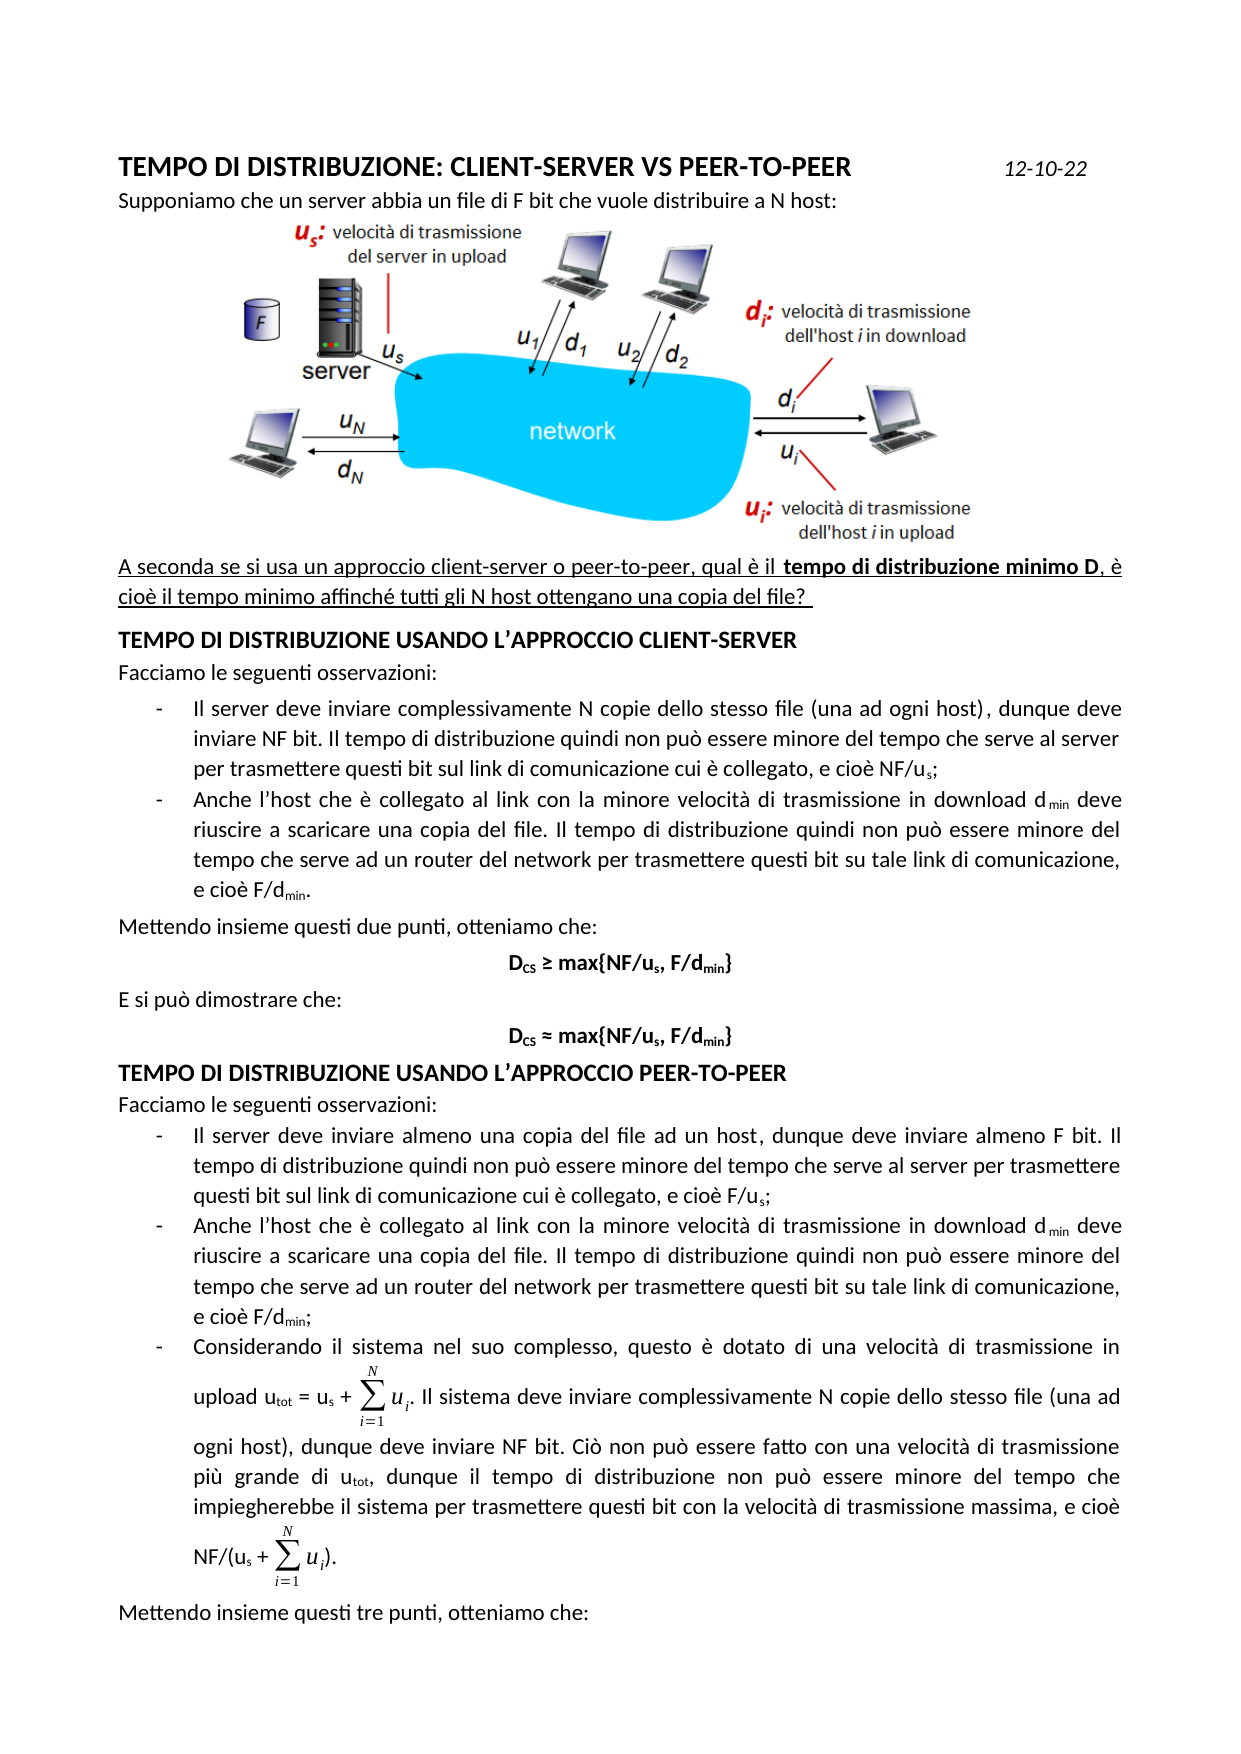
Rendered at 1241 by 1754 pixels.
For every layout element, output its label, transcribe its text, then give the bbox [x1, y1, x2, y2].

text TEMPO DI DISTRIBUZIONE USANDO L’APPROCCIO CLIENT-SERVER [118, 625, 1122, 655]
text TEMPO DI DISTRIBUZIONE: CLIENT-SERVER VS PEER-TO-PEER 12-10-22 [118, 148, 1122, 183]
text A seconda se si usa un approccio client-server o peer-to-peer, qual è il tempo di distribuzione minimo D, è cioè il tempo minimo affinché tutti gli N host ottengano una copia del file? [118, 552, 1122, 576]
text Supponiamo che un server abbia un file di F bit che vuole distribuire a N host: [118, 186, 1122, 214]
picture [207, 222, 1033, 544]
text Facciamo le seguenti osservazioni: [118, 658, 1122, 686]
text A seconda se si usa un approccio client-server o peer-to-peer, qual è il tempo di distribuzione minimo D, è cioè il tempo minimo affinché tutti gli N host ottengano una copia del file? [118, 577, 1122, 610]
text Mettendo insieme questi tre punti, otteniamo che: [118, 1598, 1122, 1626]
list Anche l’host che è collegato al link con la minore velocità di trasmissione in download dmin deve riuscire a scaricare una copia del file. Il tempo di distribuzione quindi non può essere minore del tempo che serve ad un router del network per trasmettere questi bit su tale link di comunicazione, e cioè F/dmin. [156, 785, 1122, 903]
text DCS ≥ max{NF/us, F/dmin} [118, 948, 1122, 976]
text Mettendo insieme questi due punti, otteniamo che: [118, 912, 1122, 940]
list Anche l’host che è collegato al link con la minore velocità di trasmissione in download dmin deve riuscire a scaricare una copia del file. Il tempo di distribuzione quindi non può essere minore del tempo che serve ad un router del network per trasmettere questi bit su tale link di comunicazione, e cioè F/dmin; [156, 1211, 1122, 1330]
list Il server deve inviare complessivamente N copie dello stesso file (una ad ogni host), dunque deve inviare NF bit. Il tempo di distribuzione quindi non può essere minore del tempo che serve al server per trasmettere questi bit sul link di comunicazione cui è collegato, e cioè NF/us; [156, 694, 1122, 782]
text DCS ≈ max{NF/us, F/dmin} [118, 1021, 1122, 1049]
text TEMPO DI DISTRIBUZIONE USANDO L’APPROCCIO PEER-TO-PEER [118, 1058, 1122, 1088]
text Facciamo le seguenti osservazioni: [118, 1091, 1122, 1118]
list Considerando il sistema nel suo complesso, questo è dotato di una velocità di trasmissione in upload utot = us + . Il sistema deve inviare complessivamente N copie dello stesso file (una ad ogni host), dunque deve inviare NF bit. Ciò non può essere fatto con una velocità di trasmissione più grande di utot, dunque il tempo di distribuzione non può essere minore del tempo che impiegherebbe il sistema per trasmettere questi bit con la velocità di trasmissione massima, e cioè NF/(us + ). [156, 1332, 1122, 1590]
text E si può dimostrare che: [118, 985, 1122, 1013]
list Il server deve inviare almeno una copia del file ad un host, dunque deve inviare almeno F bit. Il tempo di distribuzione quindi non può essere minore del tempo che serve al server per trasmettere questi bit sul link di comunicazione cui è collegato, e cioè F/us; [156, 1121, 1122, 1209]
